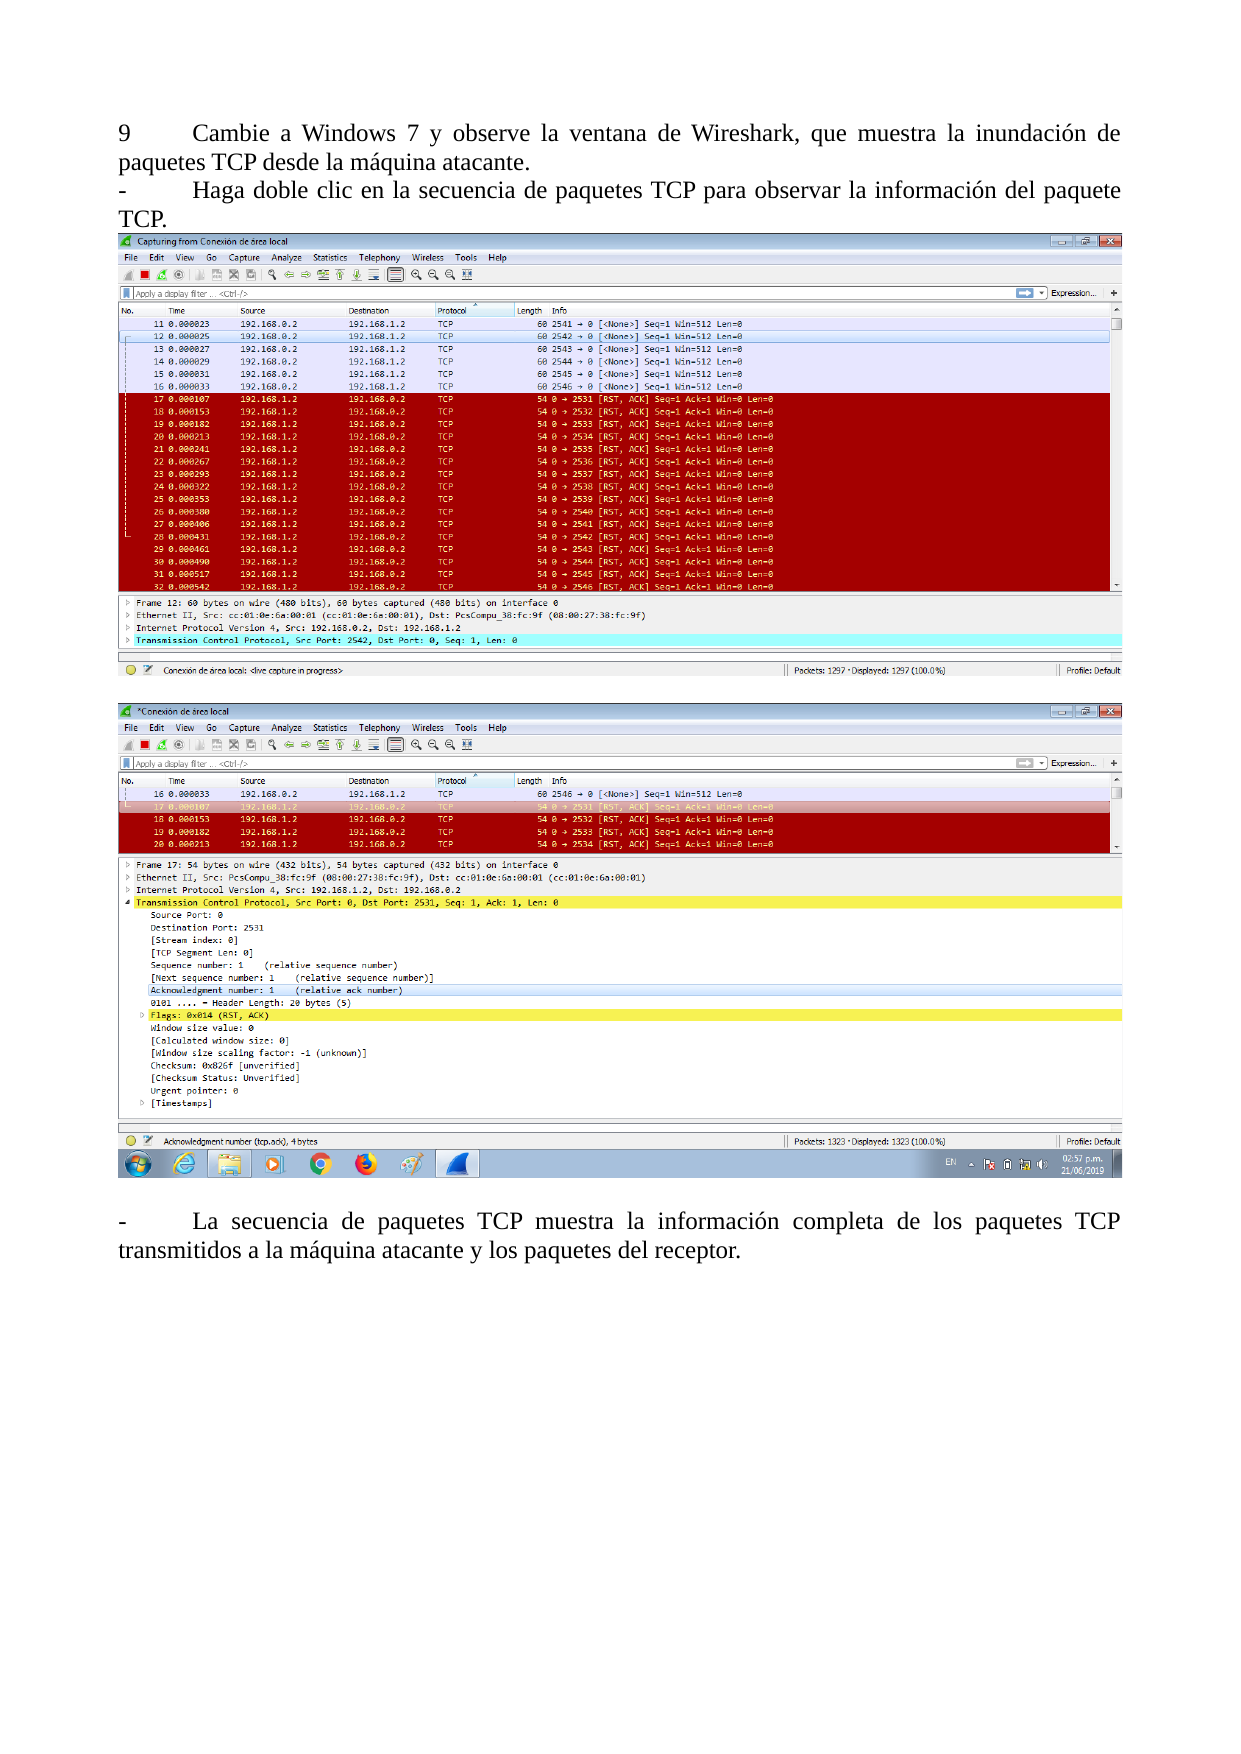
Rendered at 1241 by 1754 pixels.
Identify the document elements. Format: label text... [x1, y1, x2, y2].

text - Haga doble clic en la secuencia de paquetes TCP para observar la información del paquete TCP. [118, 176, 1122, 233]
picture [118, 703, 1123, 1178]
text - La secuencia de paquetes TCP muestra la información completa de los paquetes TCP transmitidos a la máquina atacante y los paquetes del receptor. [118, 1206, 1122, 1263]
text 9 Cambie a Windows 7 y observe la ventana de Wireshark, que muestra la inundación de paquetes TCP desde la máquina atacante. [118, 118, 1122, 176]
picture [118, 233, 1123, 676]
